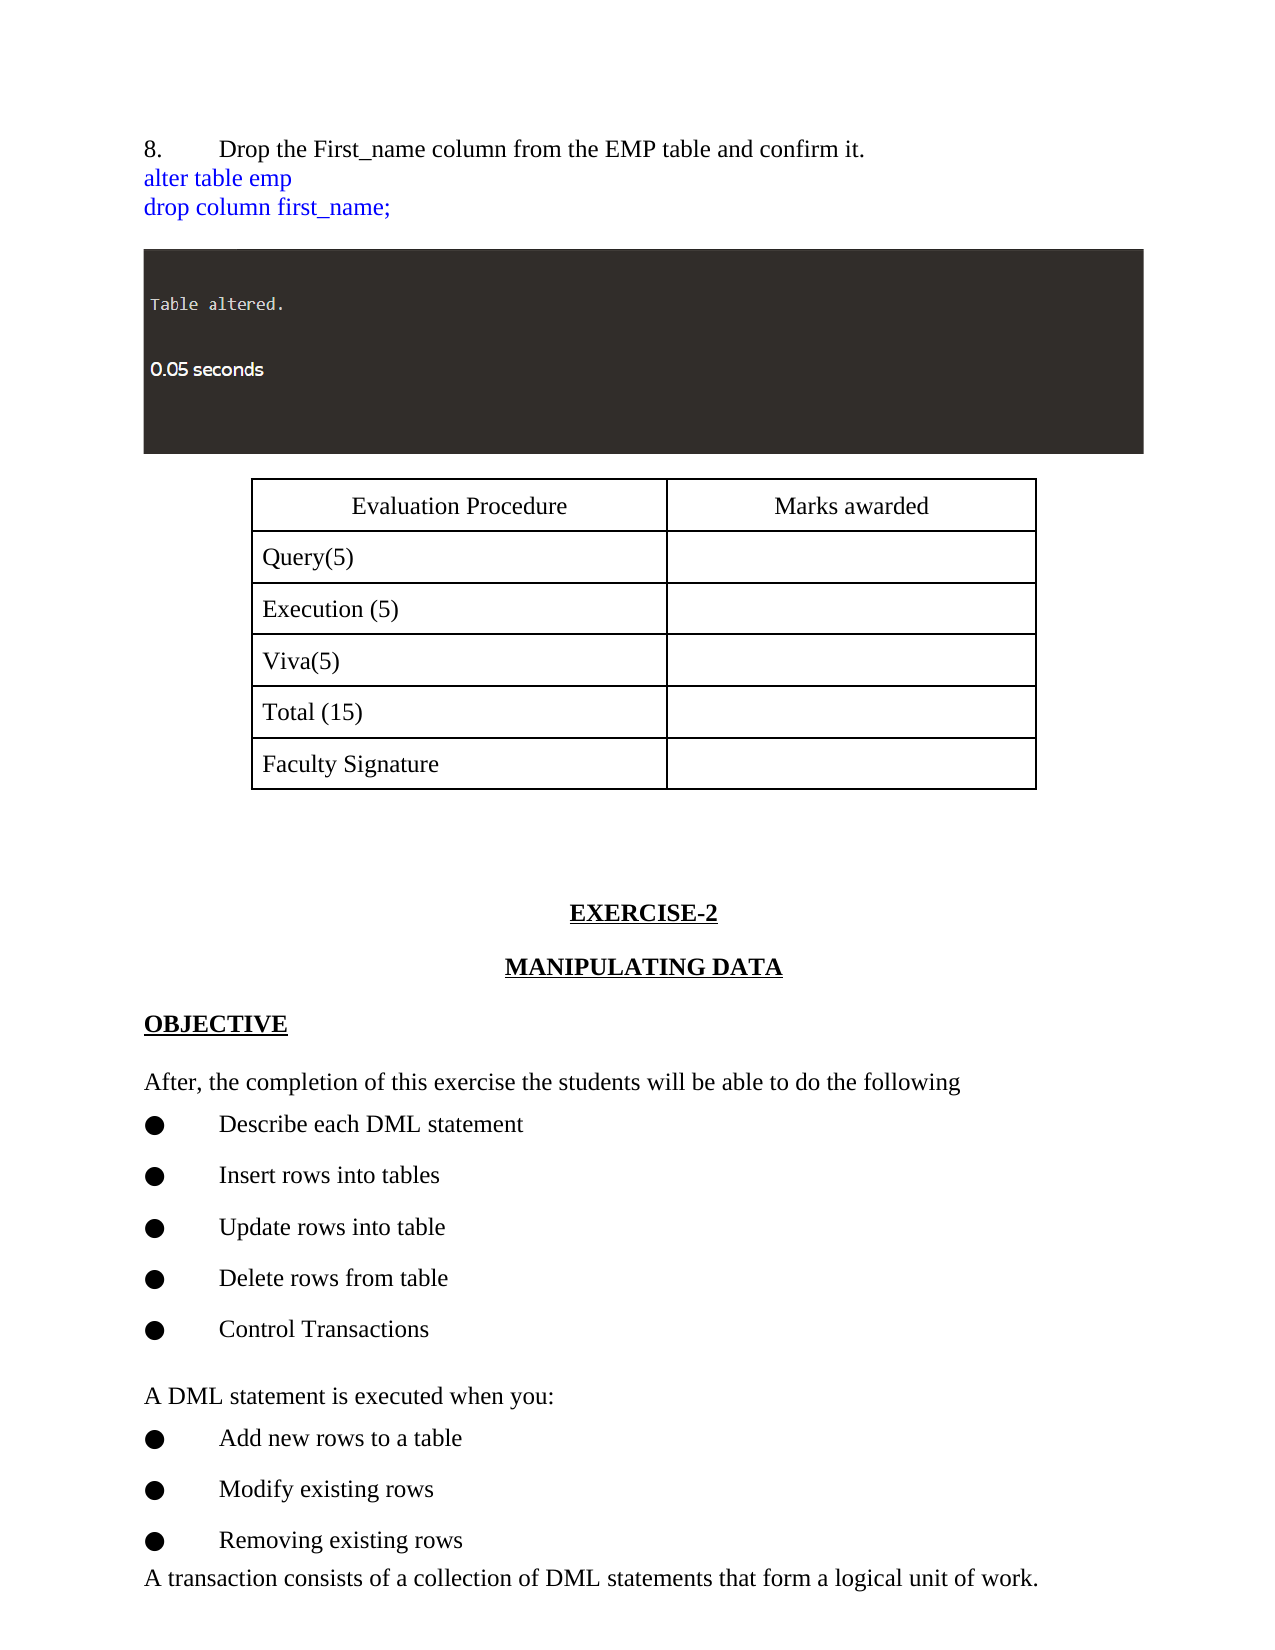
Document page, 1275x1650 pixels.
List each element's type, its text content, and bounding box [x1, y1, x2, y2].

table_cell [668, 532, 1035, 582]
list Removing existing rows [143, 1512, 1144, 1563]
text drop column first_name; [143, 192, 1144, 220]
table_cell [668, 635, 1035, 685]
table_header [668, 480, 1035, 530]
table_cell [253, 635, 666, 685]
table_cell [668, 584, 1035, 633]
list Drop the First_name column from the EMP table and confirm it. [143, 134, 1144, 163]
text alter table emp [143, 163, 1144, 192]
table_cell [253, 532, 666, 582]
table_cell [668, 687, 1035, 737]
text EXERCISE-2 [143, 898, 1144, 927]
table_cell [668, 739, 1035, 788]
list Delete rows from table [143, 1249, 1144, 1301]
list Control Transactions [143, 1301, 1144, 1352]
picture [143, 249, 1144, 454]
text OBJECTIVE [143, 1009, 1144, 1038]
list Describe each DML statement [143, 1096, 1144, 1147]
list Modify existing rows [143, 1461, 1144, 1512]
list Update rows into table [143, 1198, 1144, 1249]
text A DML statement is executed when you: [143, 1381, 1144, 1409]
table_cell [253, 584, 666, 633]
list Add new rows to a table [143, 1409, 1144, 1461]
text A transaction consists of a collection of DML statements that form a logical unit of work. [143, 1563, 1144, 1592]
text MANIPULATING DATA [143, 952, 1144, 981]
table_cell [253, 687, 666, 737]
list Insert rows into tables [143, 1147, 1144, 1198]
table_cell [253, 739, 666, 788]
text After, the completion of this exercise the students will be able to do the following [143, 1067, 1144, 1096]
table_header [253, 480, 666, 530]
